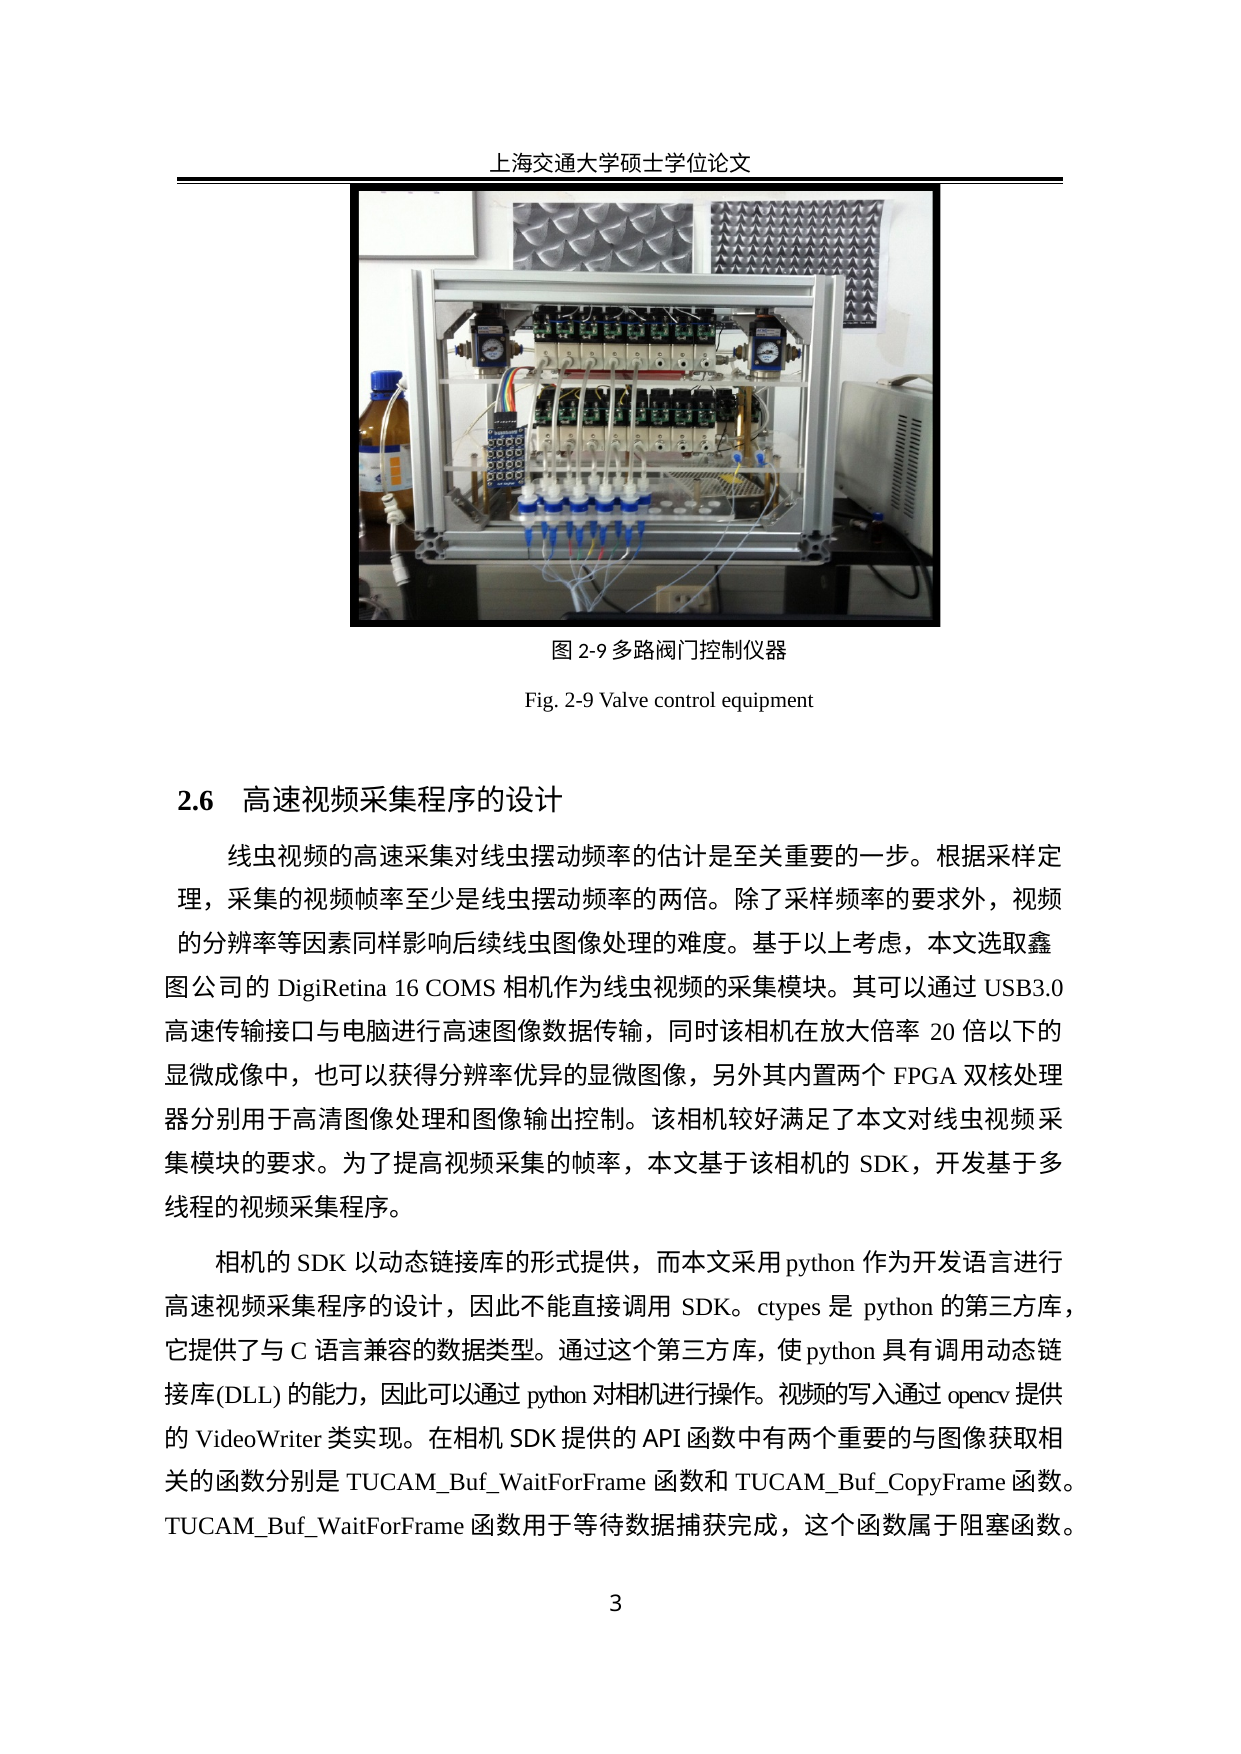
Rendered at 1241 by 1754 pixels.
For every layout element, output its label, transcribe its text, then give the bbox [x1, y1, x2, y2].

picture [350, 183, 941, 627]
text 图2-9 多路阀门控制仪器 [164, 633, 1173, 665]
subtitle 高速视频采集程序的设计 [177, 777, 1173, 819]
text 线虫视频的高速采集对线虫摆动频率的估计是至关重要的一步。根据采样定理，采集的视频帧率至少是线虫摆动频率的两倍。除了采样频率的要求外，视频的分辨率等因素同样影响后续线虫图像处理的难度。基于以上考虑，本文选取鑫 [177, 836, 1063, 960]
text 图公司的DigiRetina 16 COMS 相机作为线虫视频的采集模块。其可以通过 USB3.0 高速传输接口与电脑进行高速图像数据传输，同时该相机在放大倍率 20 倍以下的显微成像中，也可以获得分辨率优异的显微图像，另外其内置两个 FPGA 双核处理器分别用于高清图像处理和图像输出控制。该相机较好满足了本文对线虫视频采集模块的要求。为了提高视频采集的帧率，本文基于该相机的 SDK，开发基于多线程的视频采集程序。 [164, 968, 1063, 1223]
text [164, 1243, 1063, 1542]
text Fig. 2-9 Valve control equipment [164, 687, 1173, 712]
